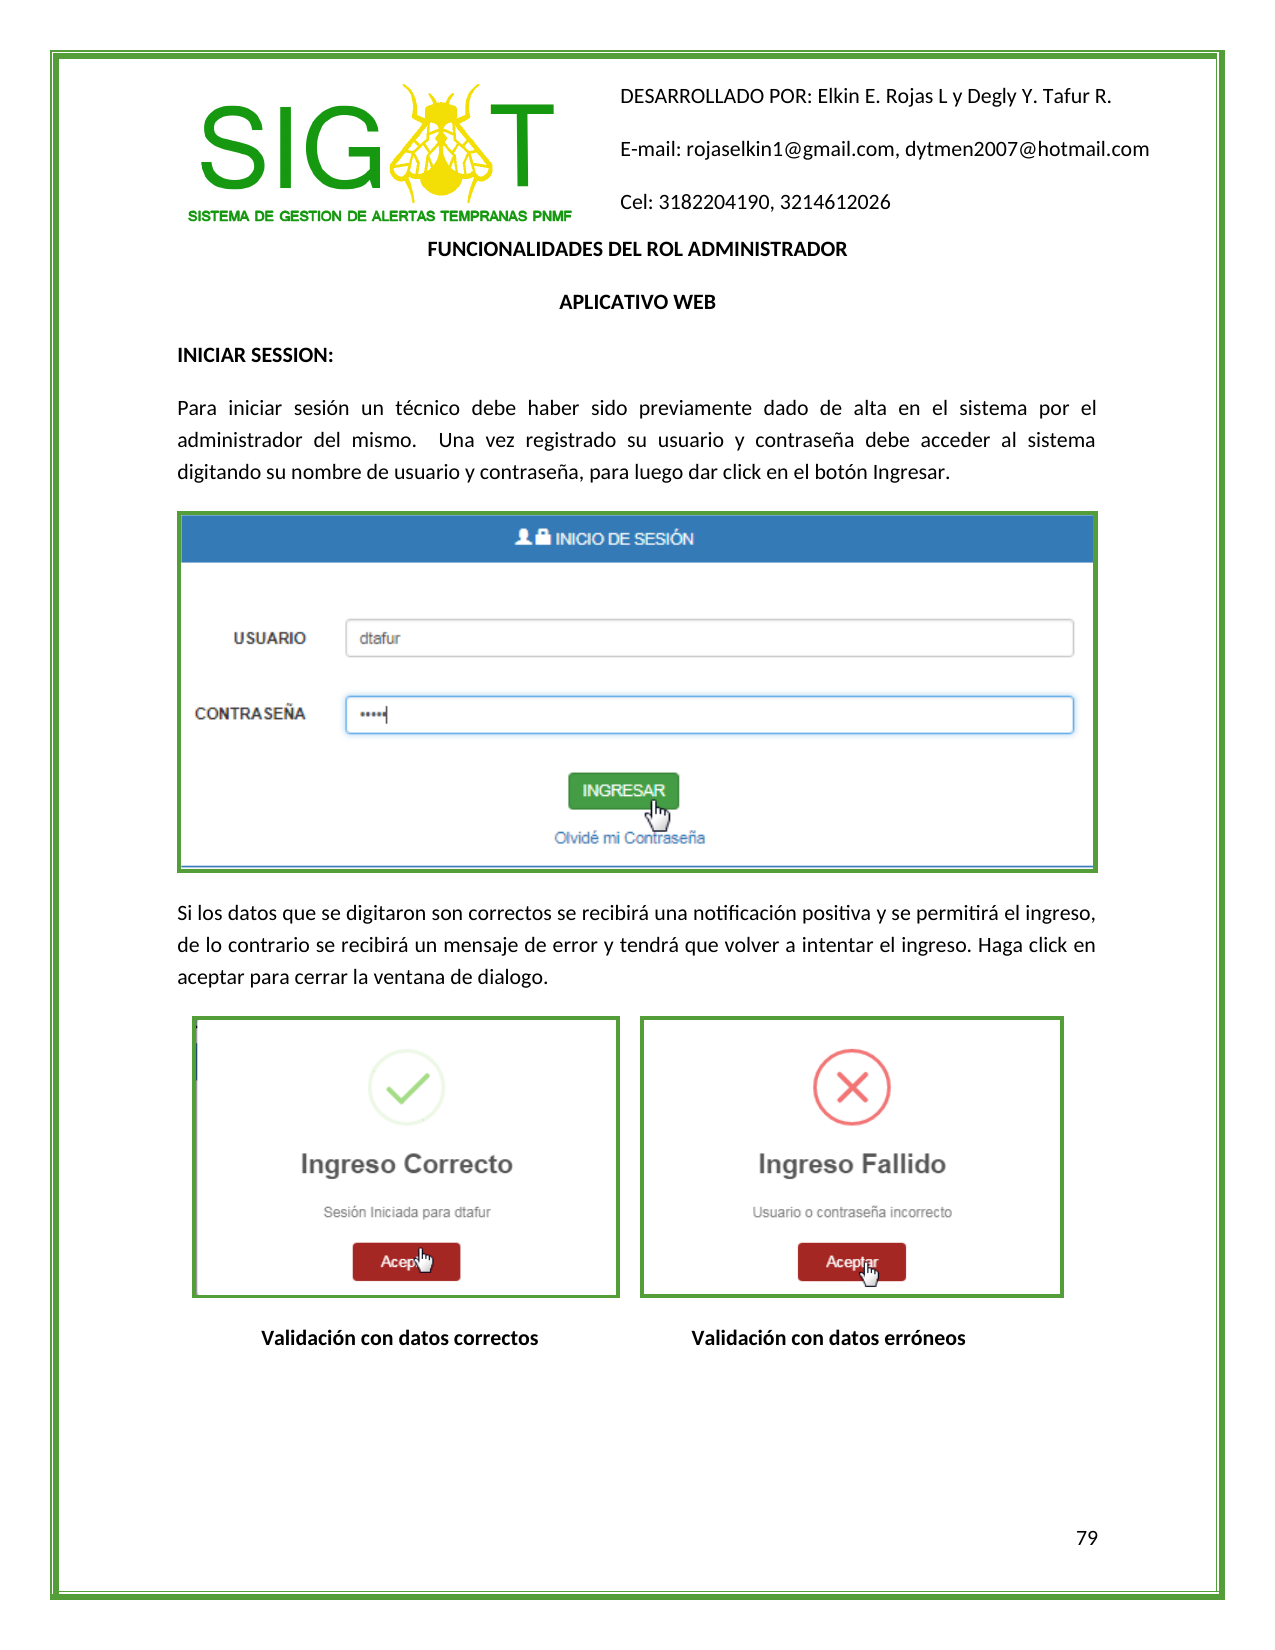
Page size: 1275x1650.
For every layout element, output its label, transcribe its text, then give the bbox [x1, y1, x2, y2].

text APLICATIVO WEB [177, 288, 1098, 315]
text INICIAR SESSION: [177, 341, 1098, 368]
picture [196, 1020, 616, 1295]
text Validación con datos correctos Validación con datos erróneos [177, 1324, 1098, 1351]
text Para iniciar sesión un técnico debe haber sido previamente dado de alta en el sistema por el administrador del mismo. Una vez registrado su usuario y contraseña debe acceder al sistema digitando su nombre de usuario y contraseña, para luego dar click en el botón Ingresar. [177, 394, 1098, 485]
text Si los datos que se digitaron son correctos se recibirá una notificación positiva y se permitirá el ingreso, de lo contrario se recibirá un mensaje de error y tendrá que volver a intentar el ingreso. Haga click en aceptar para cerrar la ventana de dialogo. [177, 899, 1098, 990]
text FUNCIONALIDADES DEL ROL ADMINISTRADOR [177, 236, 1098, 262]
picture [644, 1020, 1060, 1294]
picture [177, 73, 574, 236]
picture [181, 515, 1093, 869]
